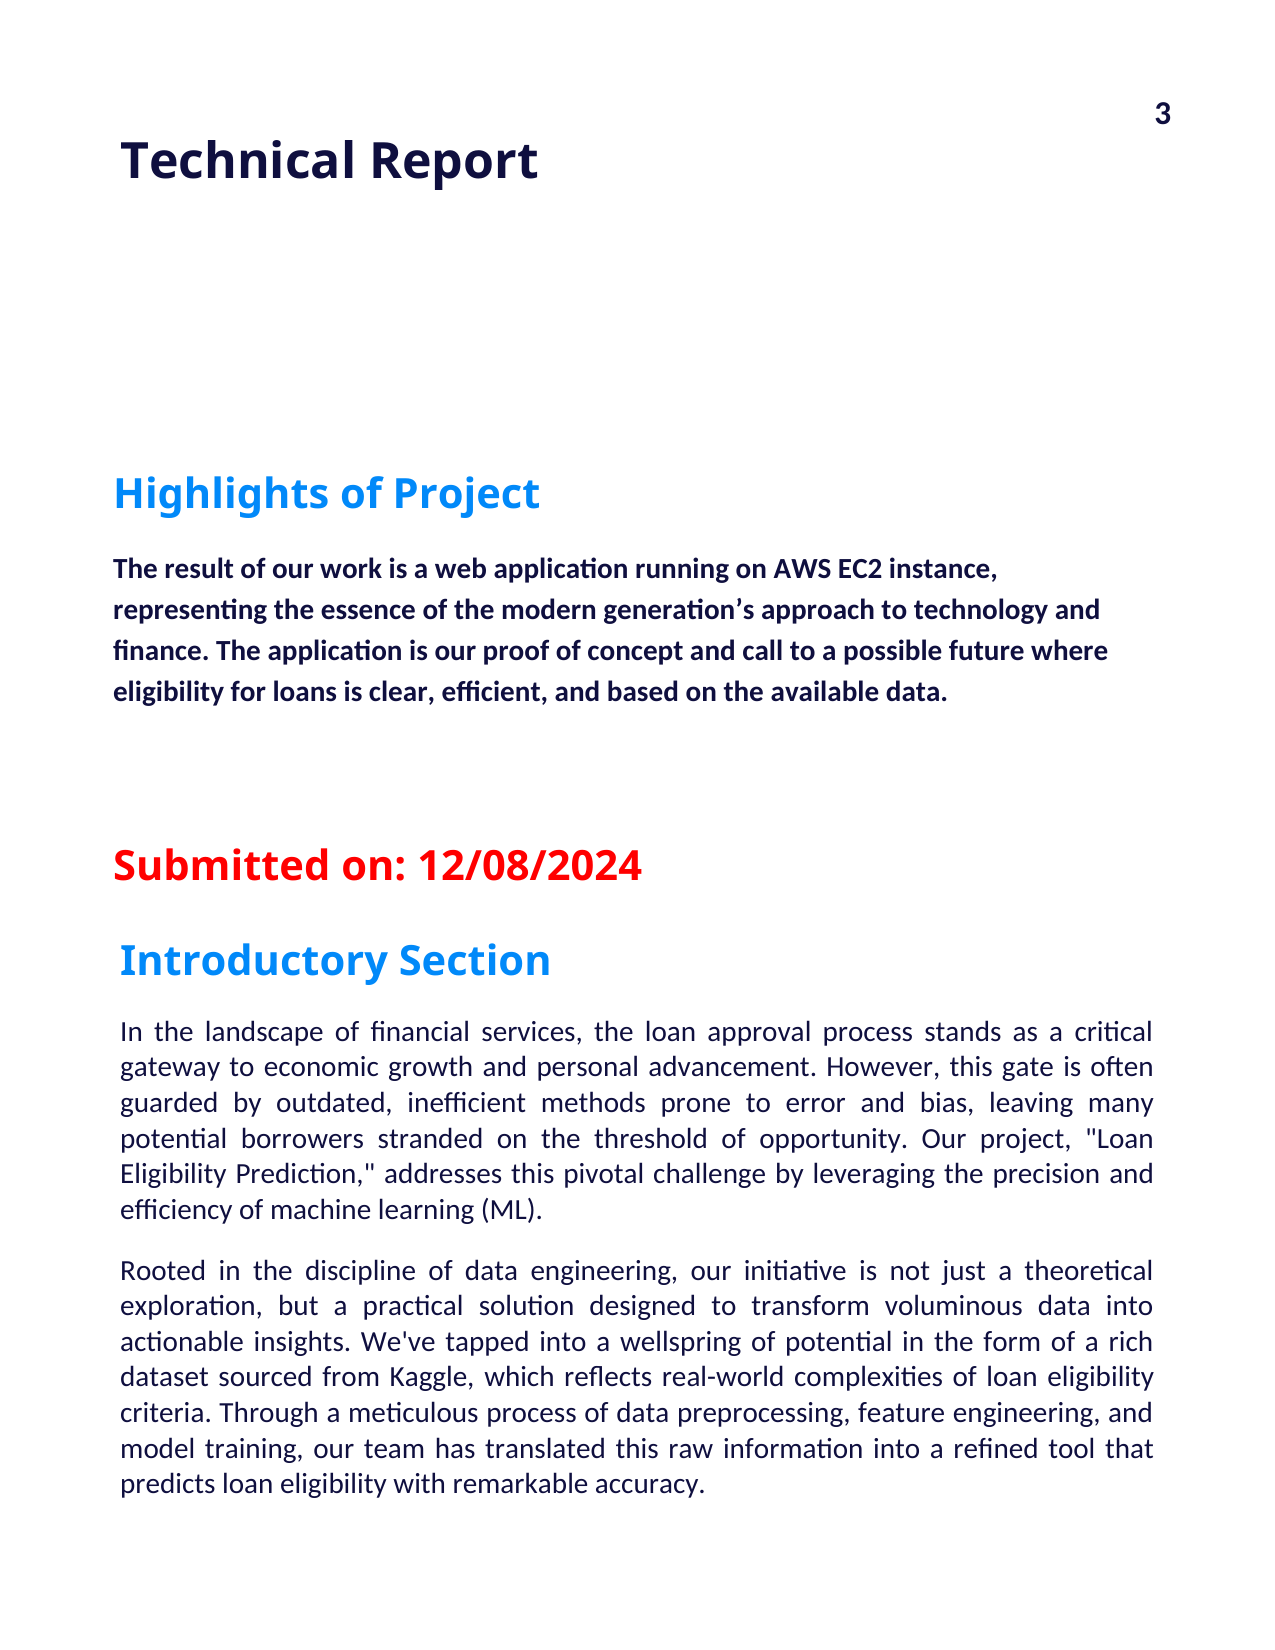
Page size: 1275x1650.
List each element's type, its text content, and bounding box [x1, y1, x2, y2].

text Rooted in the discipline of data engineering, our initiative is not just a theoretical exploration, but a practical solution designed to transform voluminous data into actionable insights. We've tapped into a wellspring of potential in the form of a rich dataset sourced from Kaggle, which reflects real-world complexities of loan eligibility criteria. Through a meticulous process of data preprocessing, feature engineering, and model training, our team has translated this raw information into a refined tool that predicts loan eligibility with remarkable accuracy. [120, 1252, 1155, 1501]
table_header Technical Report [109, 91, 622, 234]
table_cell [120, 606, 627, 886]
table_header [627, 334, 1168, 886]
text In the landscape of financial services, the loan approval process stands as a critical gateway to economic growth and personal advancement. However, this gate is often guarded by outdated, inefficient methods prone to error and bias, leaving many potential borrowers stranded on the threshold of opportunity. Our project, "Loan Eligibility Prediction," addresses this pivotal challenge by leveraging the precision and efficiency of machine learning (ML). [120, 1013, 1155, 1227]
text Introductory Section [120, 931, 1155, 988]
table_header [120, 334, 627, 606]
